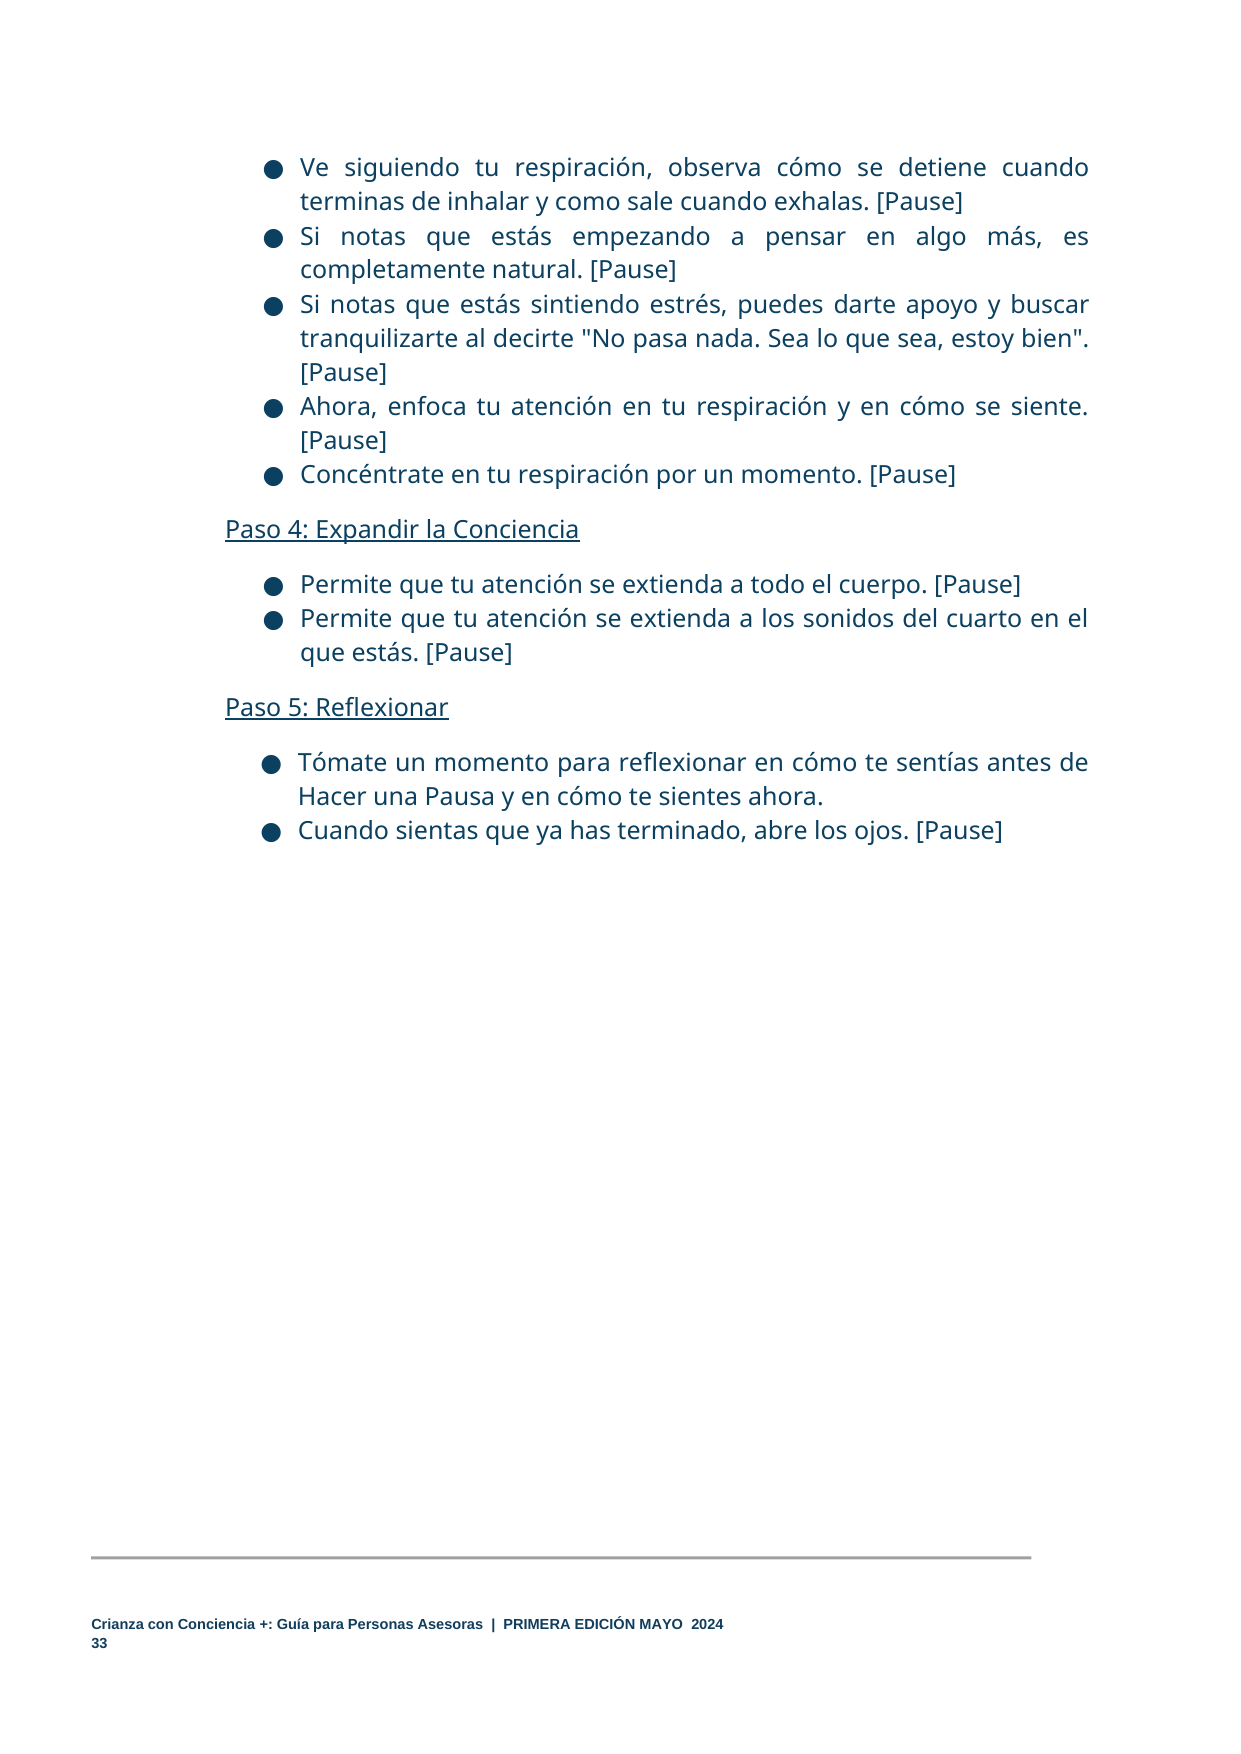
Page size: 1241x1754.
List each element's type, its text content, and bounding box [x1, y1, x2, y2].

list Cuando sientas que ya has terminado, abre los ojos. [Pause] [260, 812, 1090, 846]
list Concéntrate en tu respiración por un momento. [Pause] [262, 457, 1090, 491]
list Si notas que estás sintiendo estrés, puedes darte apoyo y buscar tranquilizarte al decirte "No pasa nada. Sea lo que sea, estoy bien". [Pause] [262, 286, 1090, 388]
list Permite que tu atención se extienda a todo el cuerpo. [Pause] [262, 566, 1090, 600]
text Paso 4: Expandir la Conciencia [225, 511, 1090, 546]
list Permite que tu atención se extienda a los sonidos del cuarto en el que estás. [Pause] [262, 600, 1090, 668]
list Ahora, enfoca tu atención en tu respiración y en cómo se siente. [Pause] [262, 388, 1090, 457]
list Tómate un momento para reflexionar en cómo te sentías antes de Hacer una Pausa y en cómo te sientes ahora. [260, 744, 1090, 812]
text Paso 5: Reflexionar [225, 689, 1090, 723]
list Ve siguiendo tu respiración, observa cómo se detiene cuando terminas de inhalar y como sale cuando exhalas. [Pause] [262, 150, 1090, 218]
list Si notas que estás empezando a pensar en algo más, es completamente natural. [Pause] [262, 218, 1090, 286]
